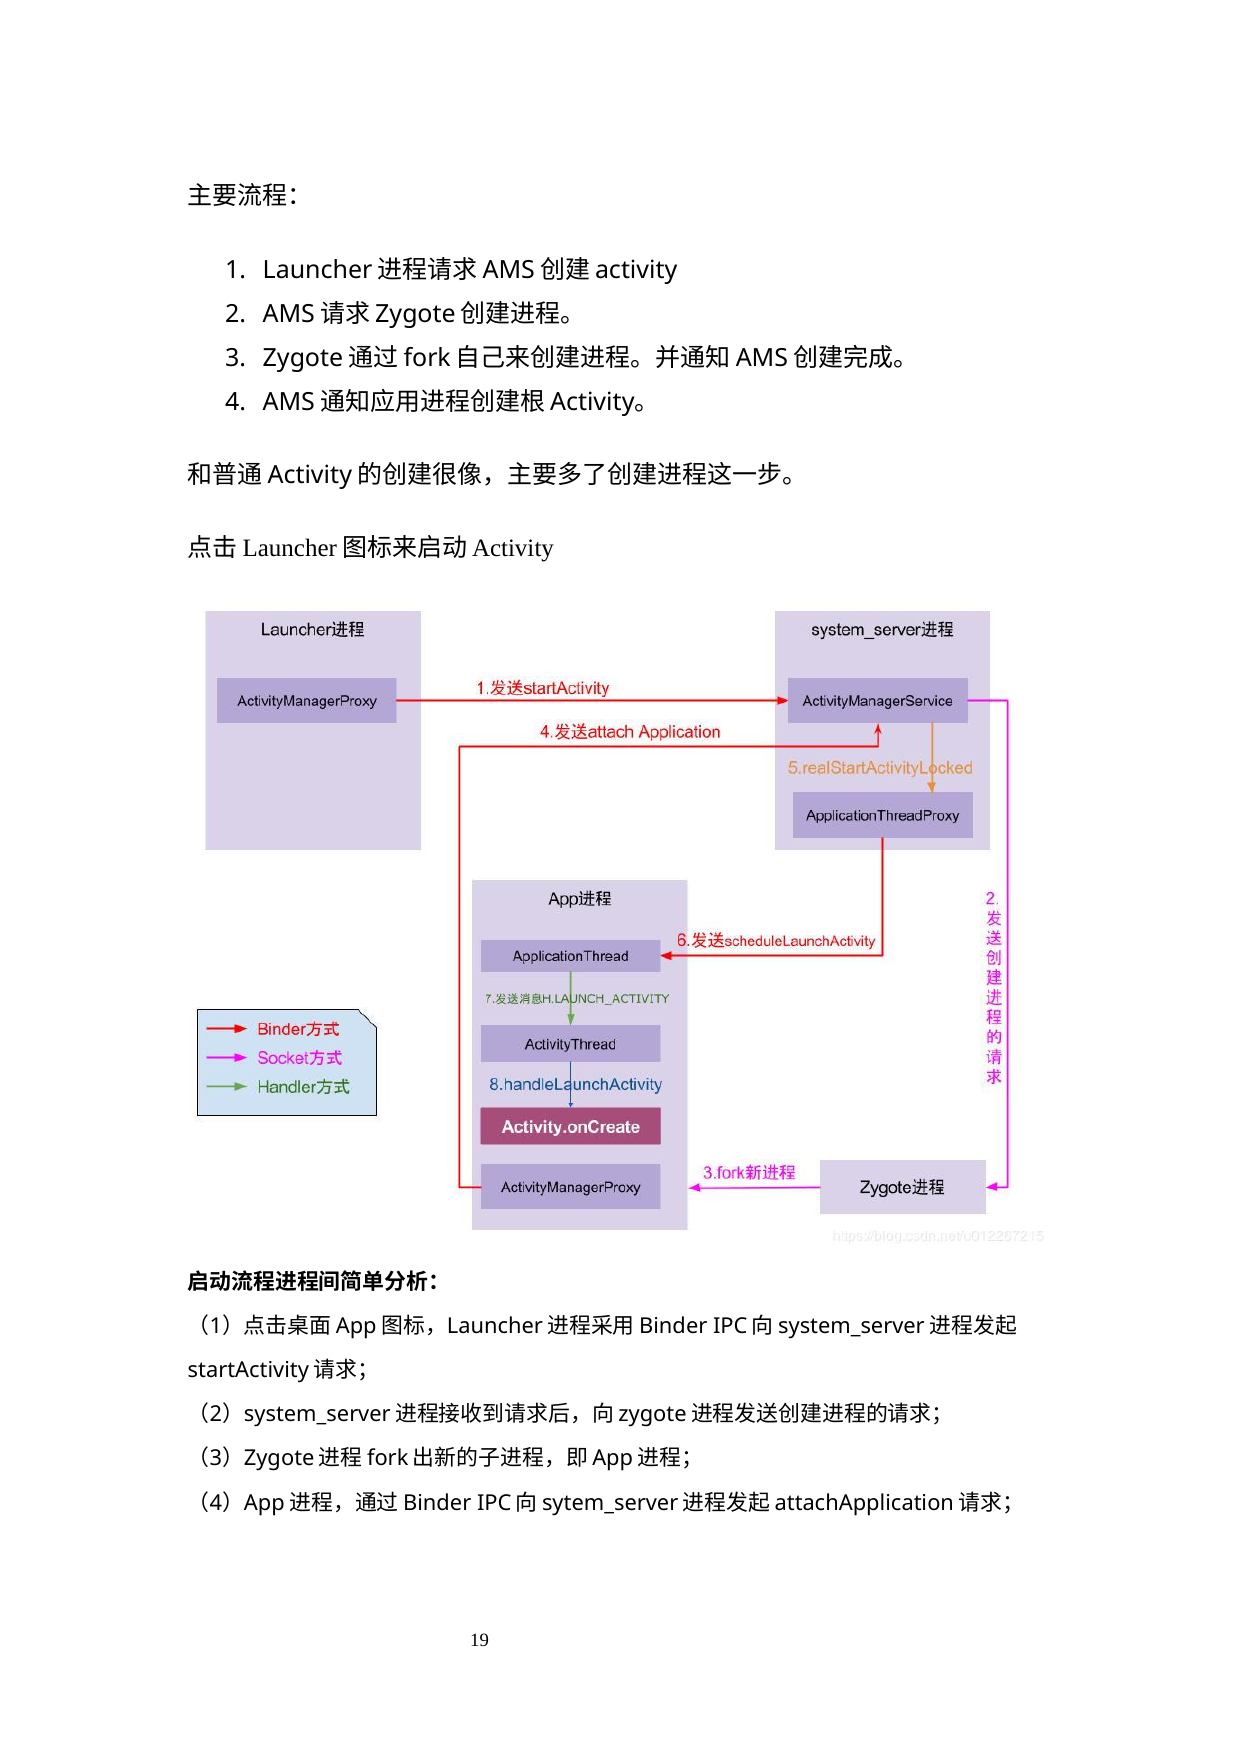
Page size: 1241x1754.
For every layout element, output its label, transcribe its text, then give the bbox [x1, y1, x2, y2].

picture [187, 603, 1052, 1252]
text （1）点击桌面App图标，Launcher进程采用Binder IPC向system_server进程发起startActivity请求； [187, 1302, 1053, 1390]
text （3）Zygote进程fork出新的子进程，即App进程； [187, 1434, 1053, 1478]
text 和普通Activity的创建很像，主要多了创建进程这一步。 [187, 451, 1053, 495]
list Zygote通过fork自己来创建进程。并通知AMS创建完成。 [225, 333, 1053, 377]
text （4）App进程，通过Binder IPC向sytem_server进程发起attachApplication请求； [187, 1478, 1053, 1522]
text 主要流程： [187, 172, 1053, 216]
text 点击Launcher图标来启动Activity [187, 524, 1053, 568]
list AMS通知应用进程创建根Activity。 [225, 377, 1053, 421]
list Launcher进程请求AMS创建activity [225, 245, 1053, 289]
list AMS请求Zygote创建进程。 [225, 289, 1053, 333]
text 启动流程进程间简单分析： [187, 1258, 1053, 1302]
text （2）system_server进程接收到请求后，向zygote进程发送创建进程的请求； [187, 1390, 1053, 1434]
